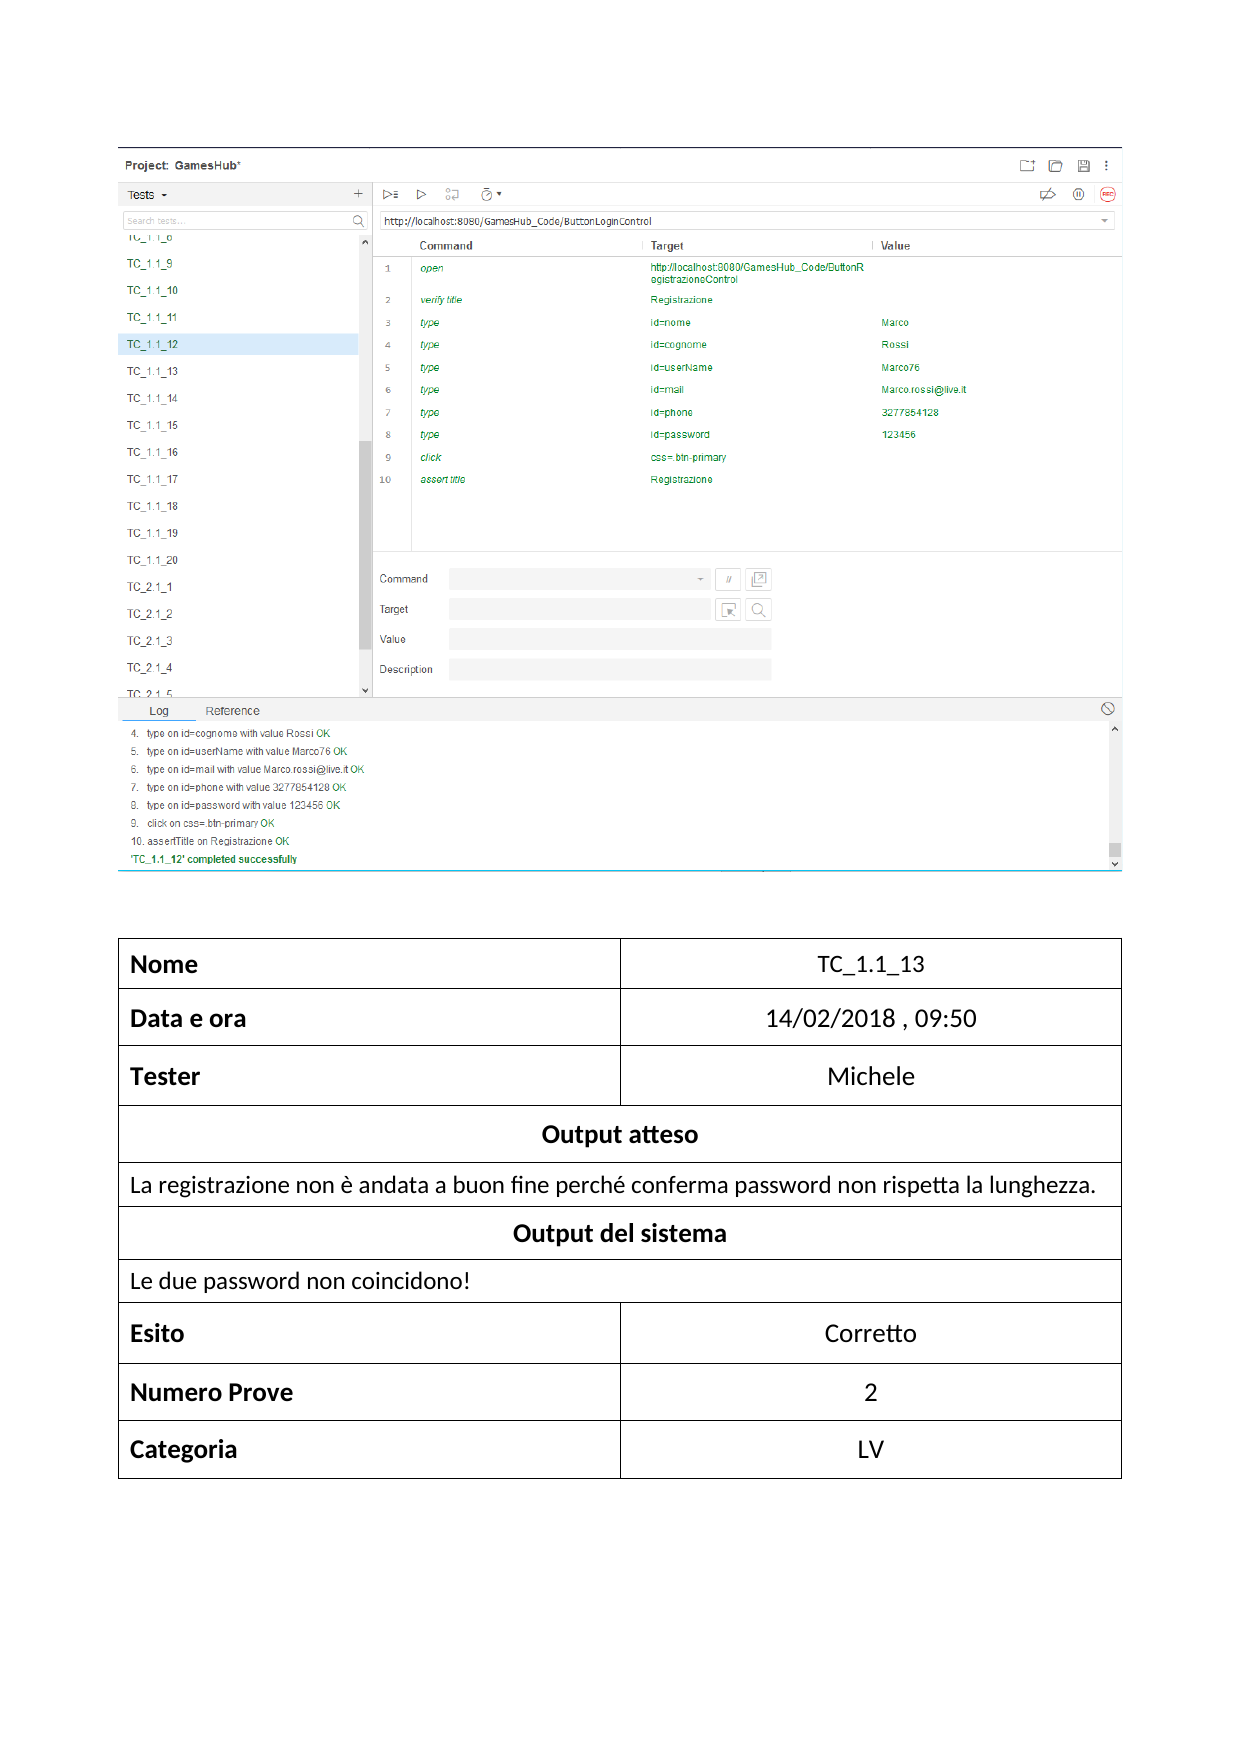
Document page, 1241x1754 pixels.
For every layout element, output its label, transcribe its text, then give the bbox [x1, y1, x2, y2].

picture [118, 147, 1123, 869]
table_cell Michele [621, 1046, 1121, 1105]
table_cell Le due password non coincidono! [119, 1260, 1121, 1302]
table_cell LV [621, 1421, 1121, 1477]
table_cell Output del sistema [119, 1207, 1121, 1258]
table_cell Esito [119, 1303, 620, 1363]
table_cell Data e ora [119, 989, 620, 1045]
table_cell 14/02/2018 , 09:50 [621, 989, 1121, 1045]
table_cell La registrazione non è andata a buon fine perché conferma password non rispetta la lunghezza. [119, 1163, 1121, 1206]
table_cell Categoria [119, 1421, 620, 1477]
table_cell 2 [621, 1364, 1121, 1419]
table_cell Tester [119, 1046, 620, 1105]
table_cell Output atteso [119, 1106, 1121, 1162]
table_header TC_1.1_13 [621, 939, 1121, 988]
table_header Nome [119, 939, 620, 988]
table_cell Corretto [621, 1303, 1121, 1363]
table_cell Numero Prove [119, 1364, 620, 1419]
